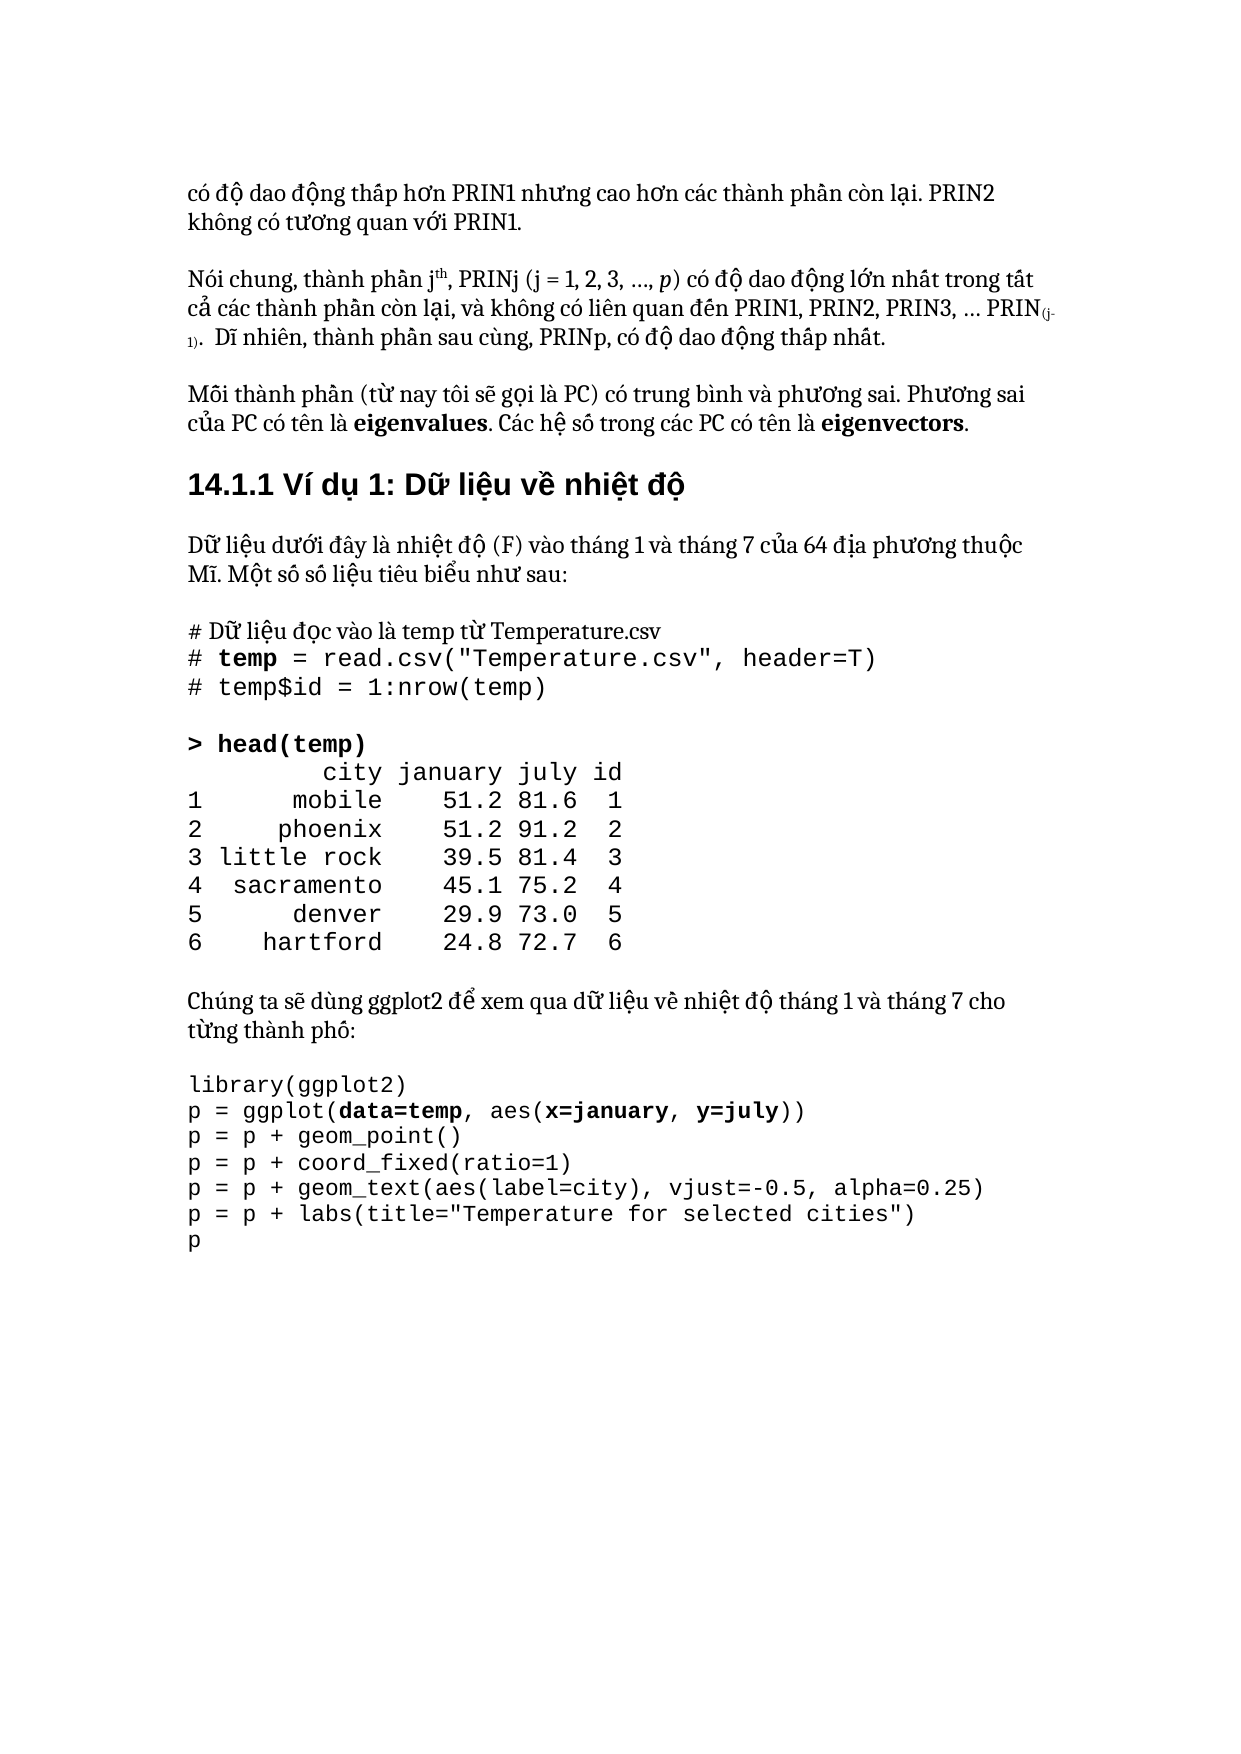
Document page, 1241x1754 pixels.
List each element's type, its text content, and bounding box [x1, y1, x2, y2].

text Chúng ta sẽ dùng ggplot2 để xem qua dữ liệu về nhiệt độ tháng 1 và tháng 7 cho từng thành phố: [187, 987, 1059, 1044]
text 3 little rock 39.5 81.4 3 [187, 845, 1059, 873]
text 5 denver 29.9 73.0 5 [187, 901, 1059, 930]
text Nói chung, thành phần jth, PRINj (j = 1, 2, 3, …, p) có độ dao động lớn nhất trong tất cả các thành phần còn lại, và không có liên quan đến PRIN1, PRIN2, PRIN3, … PRIN(j-1). Dĩ nhiên, thành phần sau cùng, PRINp, có độ dao động thấp nhất. [187, 265, 1059, 351]
text Mỗi thành phần (từ nay tôi sẽ gọi là PC) có trung bình và phương sai. Phương sai của PC có tên là eigenvalues. Các hệ số trong các PC có tên là eigenvectors. [187, 380, 1059, 437]
text p = p + coord_fixed(ratio=1) [187, 1151, 1059, 1177]
text Dữ liệu dưới đây là nhiệt độ (F) vào tháng 1 và tháng 7 của 64 địa phương thuộc Mĩ. Một số số liệu tiêu biểu như sau: [187, 531, 1059, 588]
text # temp = read.csv("Temperature.csv", header=T) [187, 646, 1059, 674]
text 6 hartford 24.8 72.7 6 [187, 930, 1059, 958]
text 14.1.1 Ví dụ 1: Dữ liệu về nhiệt độ [187, 466, 1059, 502]
text p [187, 1229, 1059, 1254]
text p = p + labs(title="Temperature for selected cities") [187, 1203, 1059, 1229]
text 4 sacramento 45.1 75.2 4 [187, 873, 1059, 901]
text city january july id [187, 760, 1059, 788]
text 1 mobile 51.2 81.6 1 [187, 788, 1059, 816]
text p = p + geom_point() [187, 1125, 1059, 1151]
text p = ggplot(data=temp, aes(x=january, y=july)) [187, 1099, 1059, 1125]
text library(ggplot2) [187, 1073, 1059, 1099]
text # temp$id = 1:nrow(temp) [187, 674, 1059, 703]
text p = p + geom_text(aes(label=city), vjust=-0.5, alpha=0.25) [187, 1177, 1059, 1203]
text 2 phoenix 51.2 91.2 2 [187, 816, 1059, 845]
text có độ dao động thấp hơn PRIN1 nhưng cao hơn các thành phần còn lại. PRIN2 không có tương quan với PRIN1. [187, 179, 1059, 236]
text > head(temp) [187, 731, 1059, 760]
text # Dữ liệu đọc vào là temp từ Temperature.csv [187, 588, 1059, 646]
